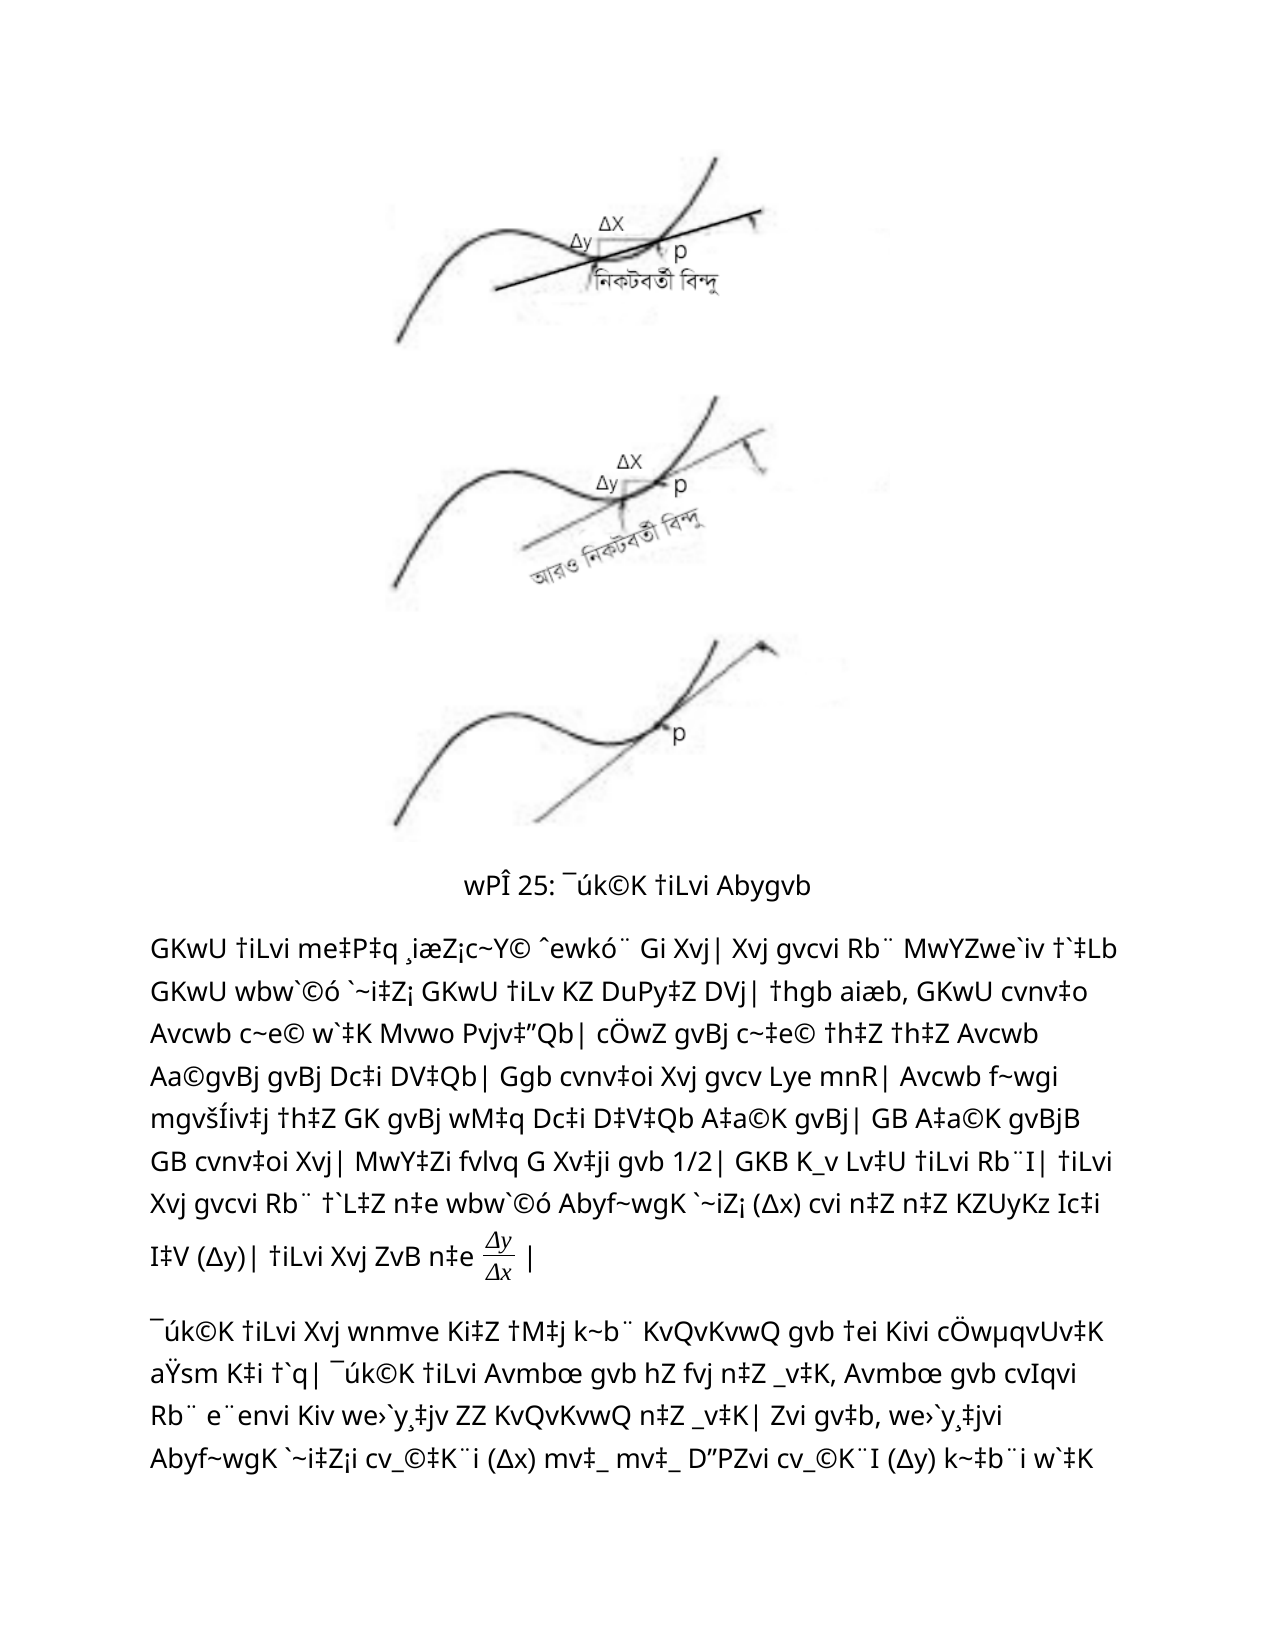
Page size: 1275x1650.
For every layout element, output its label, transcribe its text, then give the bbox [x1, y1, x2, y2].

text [150, 1312, 1125, 1476]
text wPÎ 25: ¯úk©K †iLvi Abygvb [150, 867, 1125, 904]
text GKwU †iLvi me‡P‡q ¸iæZ¡c~Y© ˆewkó¨ Gi Xvj| Xvj gvcvi Rb¨ MwYZwe`iv †`‡Lb GKwU wbw`©ó `~i‡Z¡ GKwU †iLv KZ DuPy‡Z DVj| †hgb aiæb, GKwU cvnv‡o Avcwb c~e© w`‡K Mvwo Pvjv‡”Qb| cÖwZ gvBj c~‡e© †h‡Z †h‡Z Avcwb Aa©gvBj gvBj Dc‡i DV‡Qb| Ggb cvnv‡oi Xvj gvcv Lye mnR| Avcwb f~wgi mgvšÍiv‡j †h‡Z GK gvBj wM‡q Dc‡i D‡V‡Qb A‡a©K gvBj| GB A‡a©K gvBjB GB cvnv‡oi Xvj| MwY‡Zi fvlvq G Xv‡ji gvb 1/2| GKB K_v Lv‡U †iLvi Rb¨I| †iLvi Xvj gvcvi Rb¨ †`L‡Z n‡e wbw`©ó Abyf~wgK `~iZ¡ (Δx) cvi n‡Z n‡Z KZUyKz Ic‡i I‡V (Δy)| †iLvi Xvj ZvB n‡e | [150, 930, 1125, 1286]
picture [385, 149, 890, 842]
